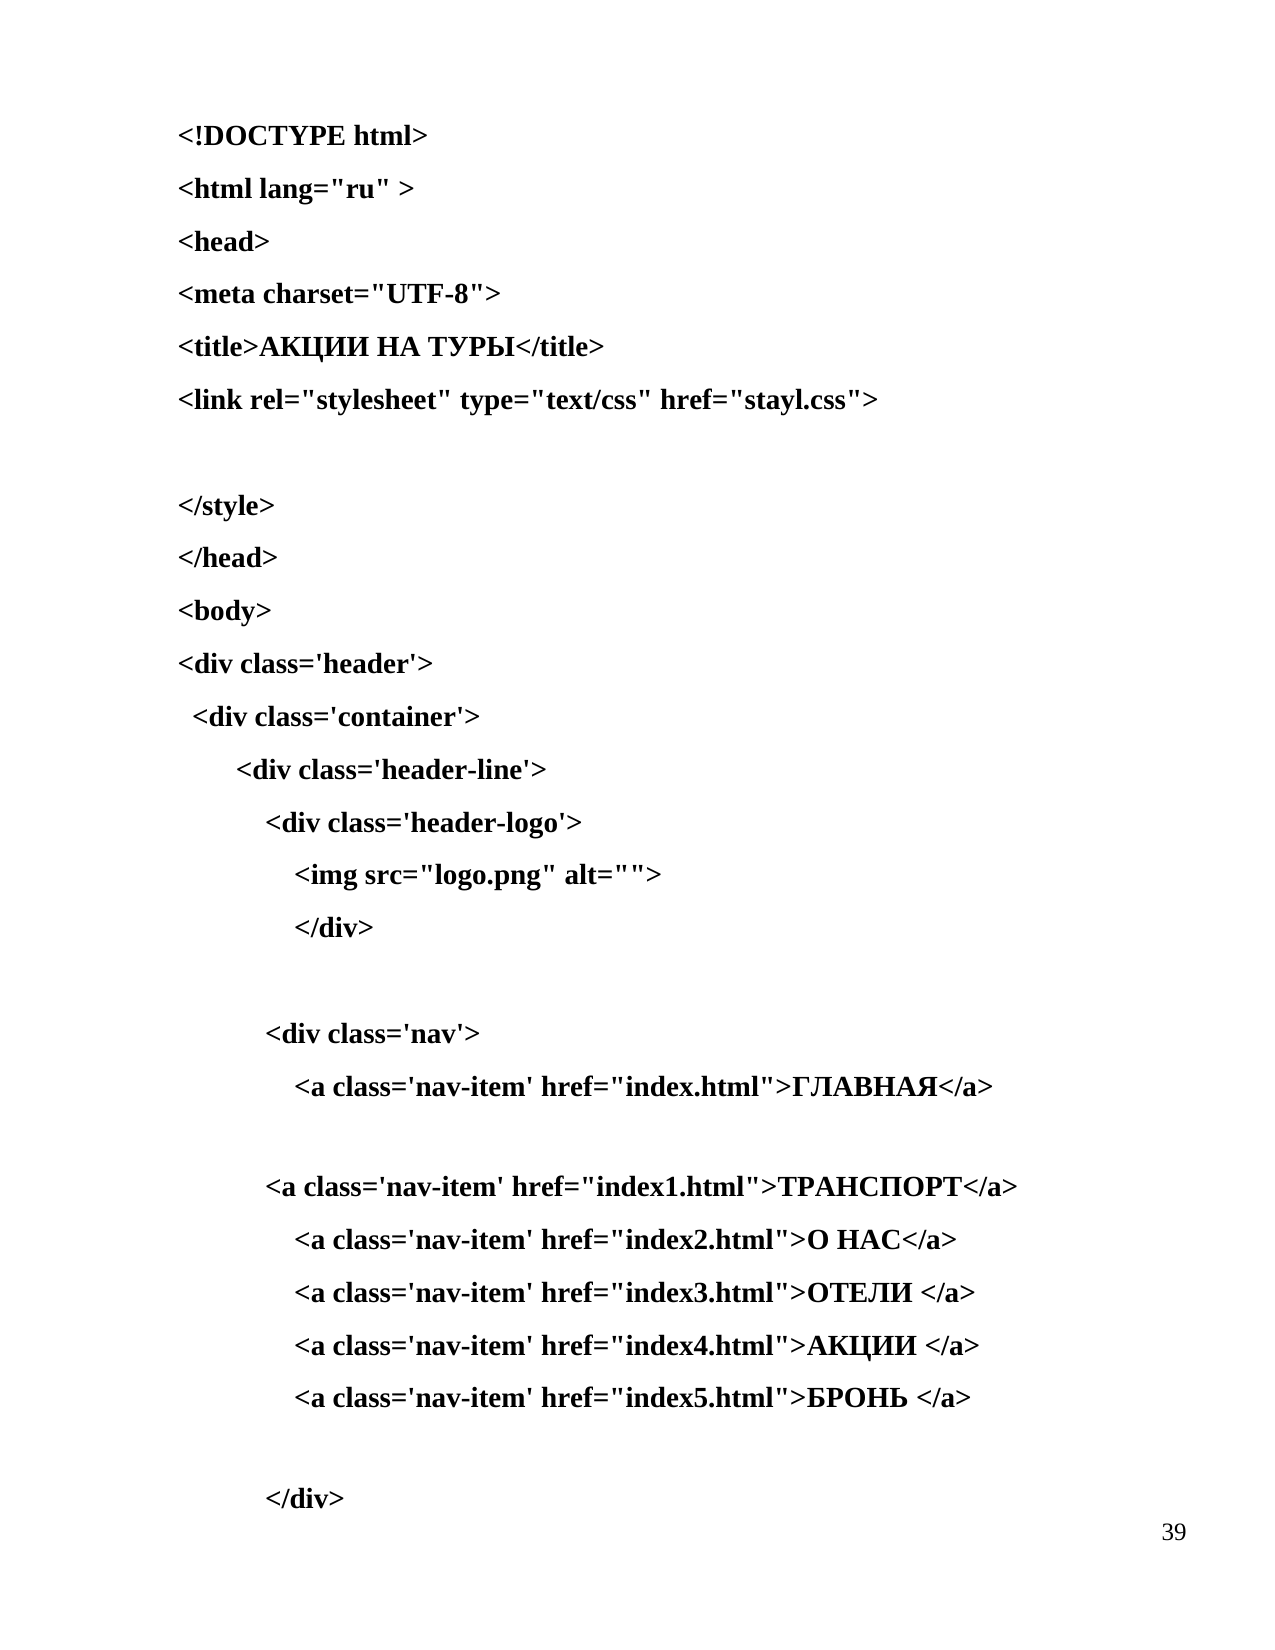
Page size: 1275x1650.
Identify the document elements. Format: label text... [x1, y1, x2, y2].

text </div> [177, 910, 1186, 944]
text <div class='container'> [177, 699, 1186, 733]
text <a class='nav-item' href="index.html">ГЛАВНАЯ</a> [177, 1069, 1186, 1102]
text <div class='header'> [177, 646, 1186, 680]
text <a class='nav-item' href="index5.html">БРОНЬ </a> [177, 1381, 1186, 1414]
text </head> [177, 541, 1186, 574]
text <!DOCTYPE html> [177, 118, 1186, 152]
text <div class='header-logo'> [177, 805, 1186, 838]
text <img src="logo.png" alt=""> [177, 857, 1186, 891]
text </style> [177, 488, 1186, 521]
text <body> [177, 593, 1186, 627]
text <div class='nav'> [177, 1016, 1186, 1049]
text <html lang="ru" > [177, 171, 1186, 204]
text <title>АКЦИИ НА ТУРЫ</title> [177, 329, 1186, 363]
text <head> [177, 224, 1186, 257]
text <link rel="stylesheet" type="text/css" href="stayl.css"> [177, 382, 1186, 416]
text <a class='nav-item' href="index3.html">ОТЕЛИ </a> [177, 1275, 1186, 1308]
text <a class='nav-item' href="index1.html">ТРАНСПОРТ</a> [177, 1169, 1186, 1203]
text <div class='header-line'> [177, 752, 1186, 785]
text <a class='nav-item' href="index4.html">АКЦИИ </a> [177, 1328, 1186, 1361]
text <meta charset="UTF-8"> [177, 277, 1186, 310]
text </div> [177, 1481, 1186, 1514]
text <a class='nav-item' href="index2.html">О НАС</a> [177, 1222, 1186, 1256]
